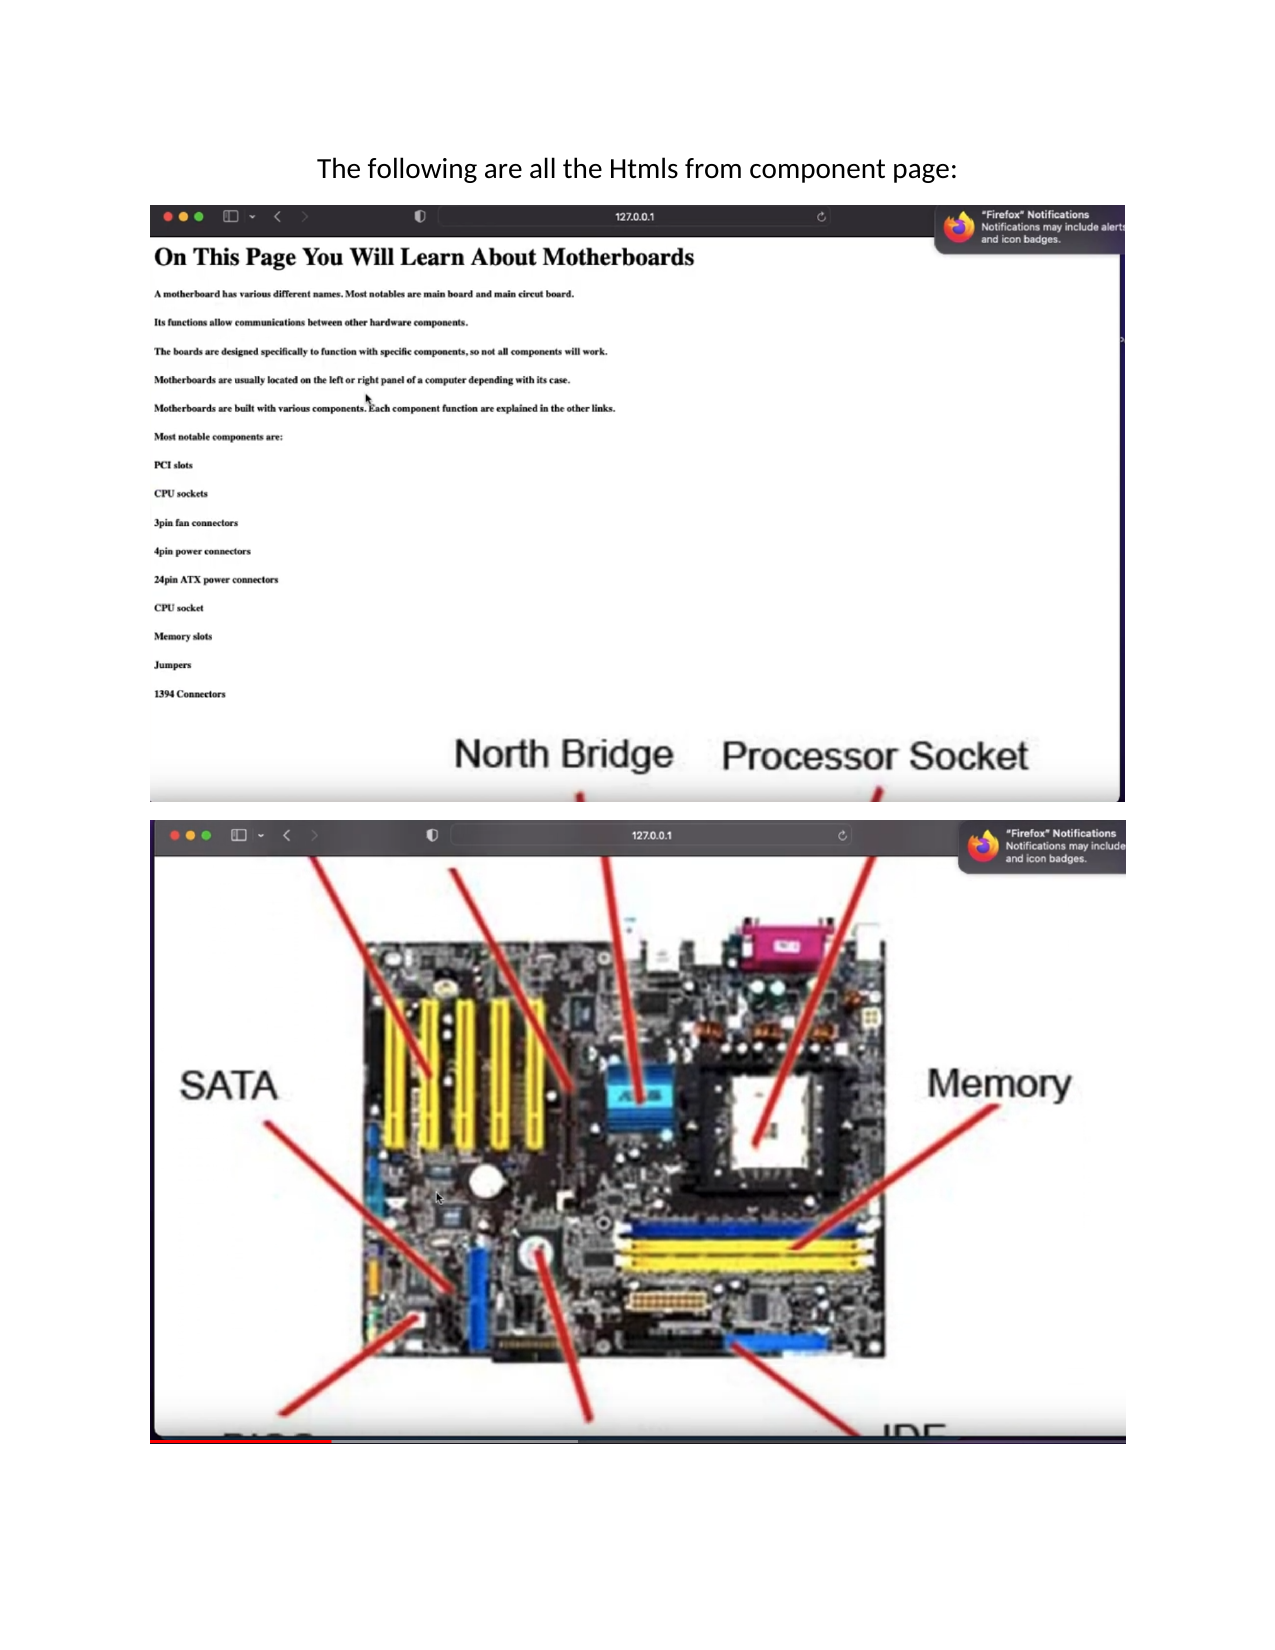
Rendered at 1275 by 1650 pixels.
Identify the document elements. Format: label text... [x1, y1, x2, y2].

picture [150, 820, 1126, 1444]
picture [150, 205, 1125, 802]
text The following are all the Htmls from component page: [150, 150, 1125, 186]
